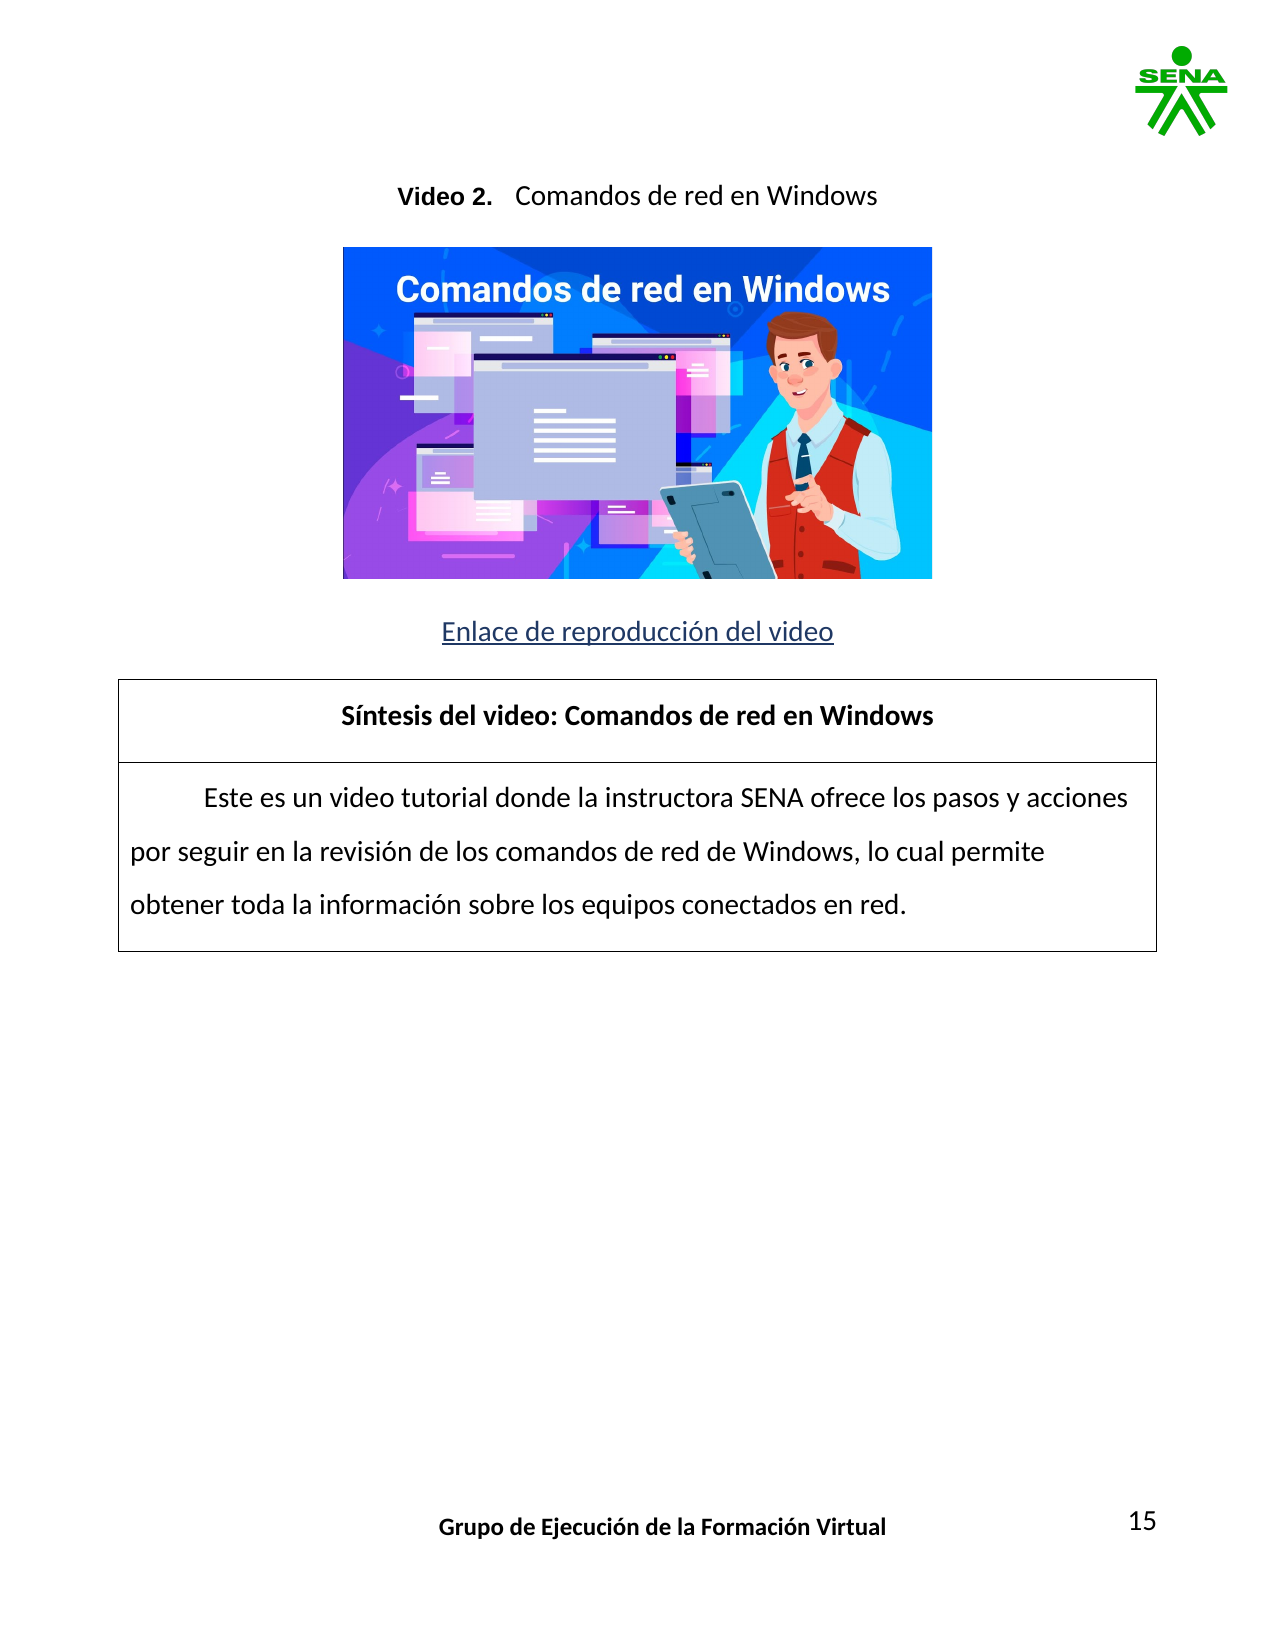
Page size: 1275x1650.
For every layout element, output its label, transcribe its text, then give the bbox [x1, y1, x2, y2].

picture [343, 247, 933, 579]
text Comandos de red en Windows [118, 177, 1157, 213]
table_cell Este es un video tutorial donde la instructora SENA ofrece los pasos y acciones por seguir en la revisión de los comandos de red de Windows, lo cual permite obtener toda la información sobre los equipos conectados en red. [119, 763, 1156, 951]
table_header Síntesis del video: Comandos de red en Windows [119, 680, 1156, 762]
picture [1135, 46, 1228, 136]
text Enlace de reproducción del video [118, 613, 1157, 649]
